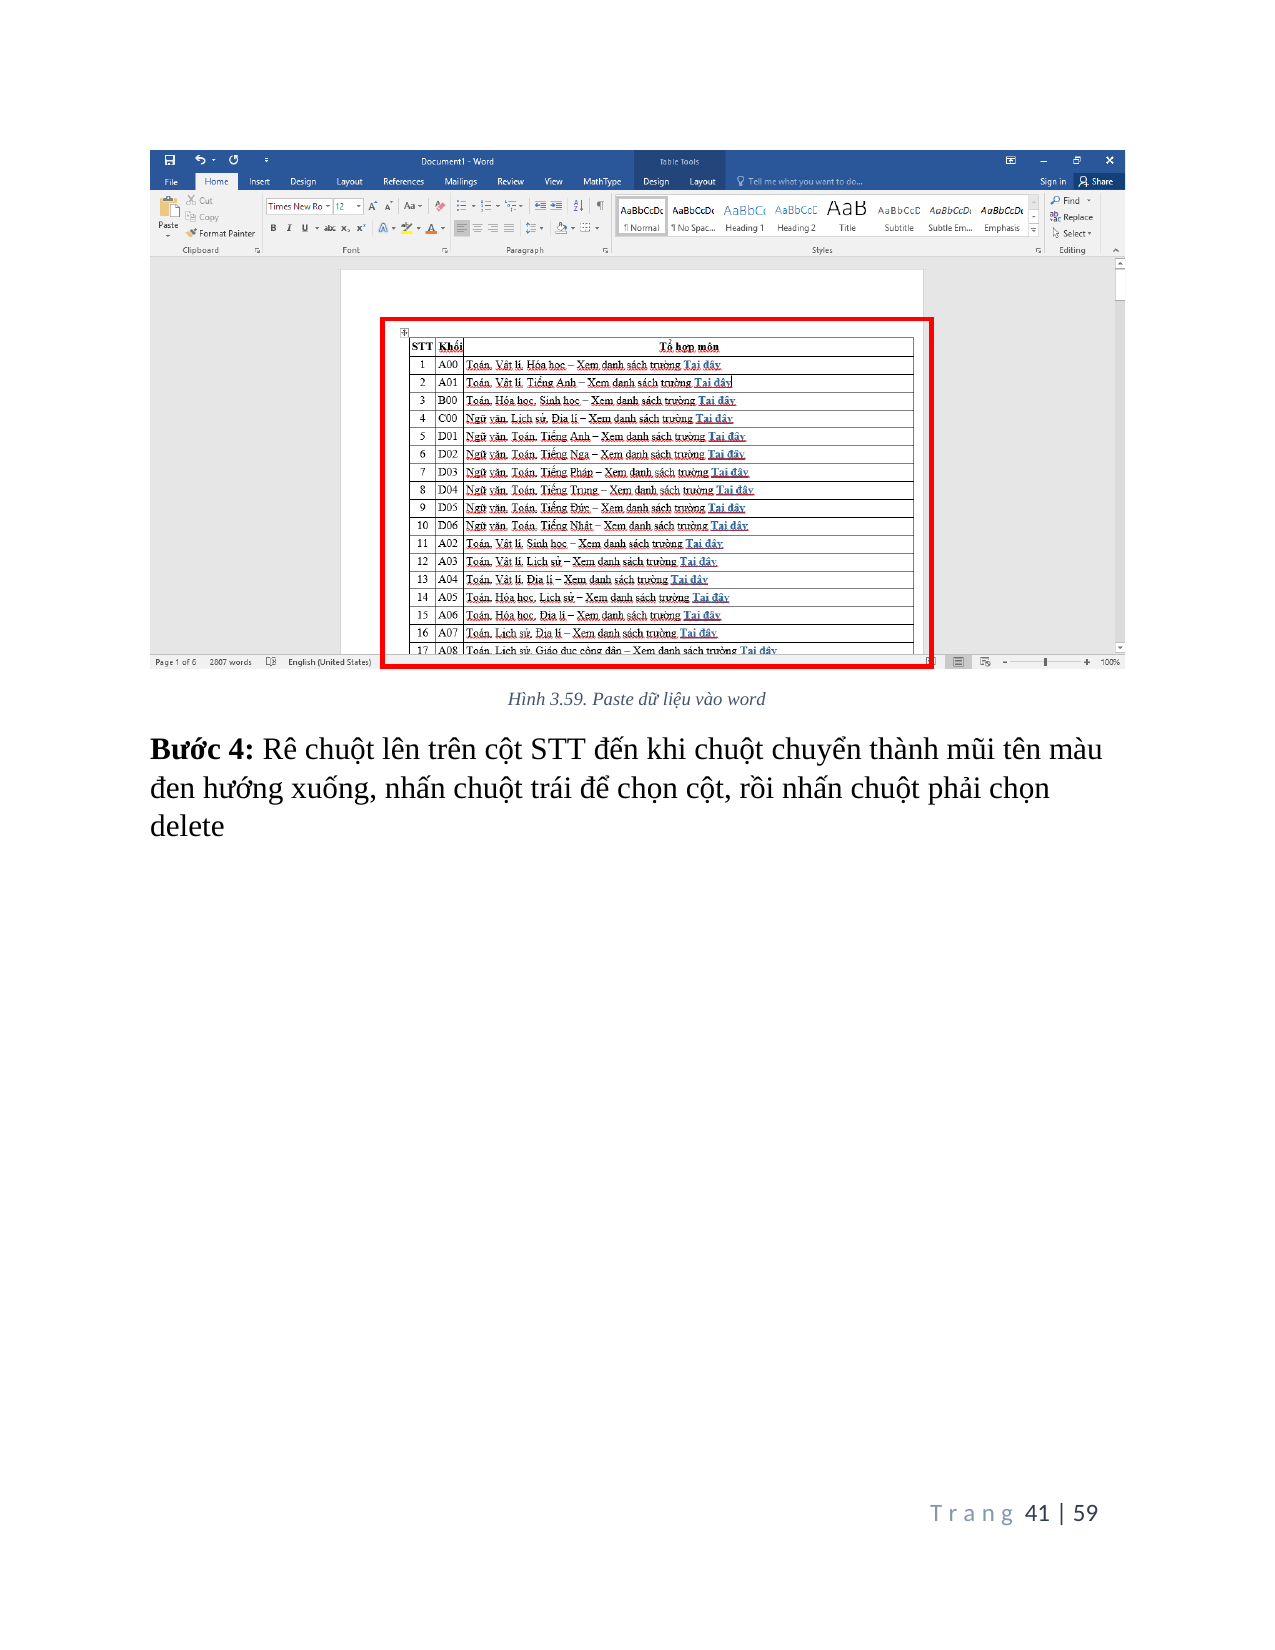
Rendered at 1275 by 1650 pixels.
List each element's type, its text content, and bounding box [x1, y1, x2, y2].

picture [150, 150, 1125, 669]
picture [385, 321, 929, 664]
text Bước 4: Rê chuột lên trên cột STT đến khi chuột chuyển thành mũi tên màu đen hướng xuống, nhấn chuột trái để chọn cột, rồi nhấn chuột phải chọn delete [150, 730, 1125, 843]
